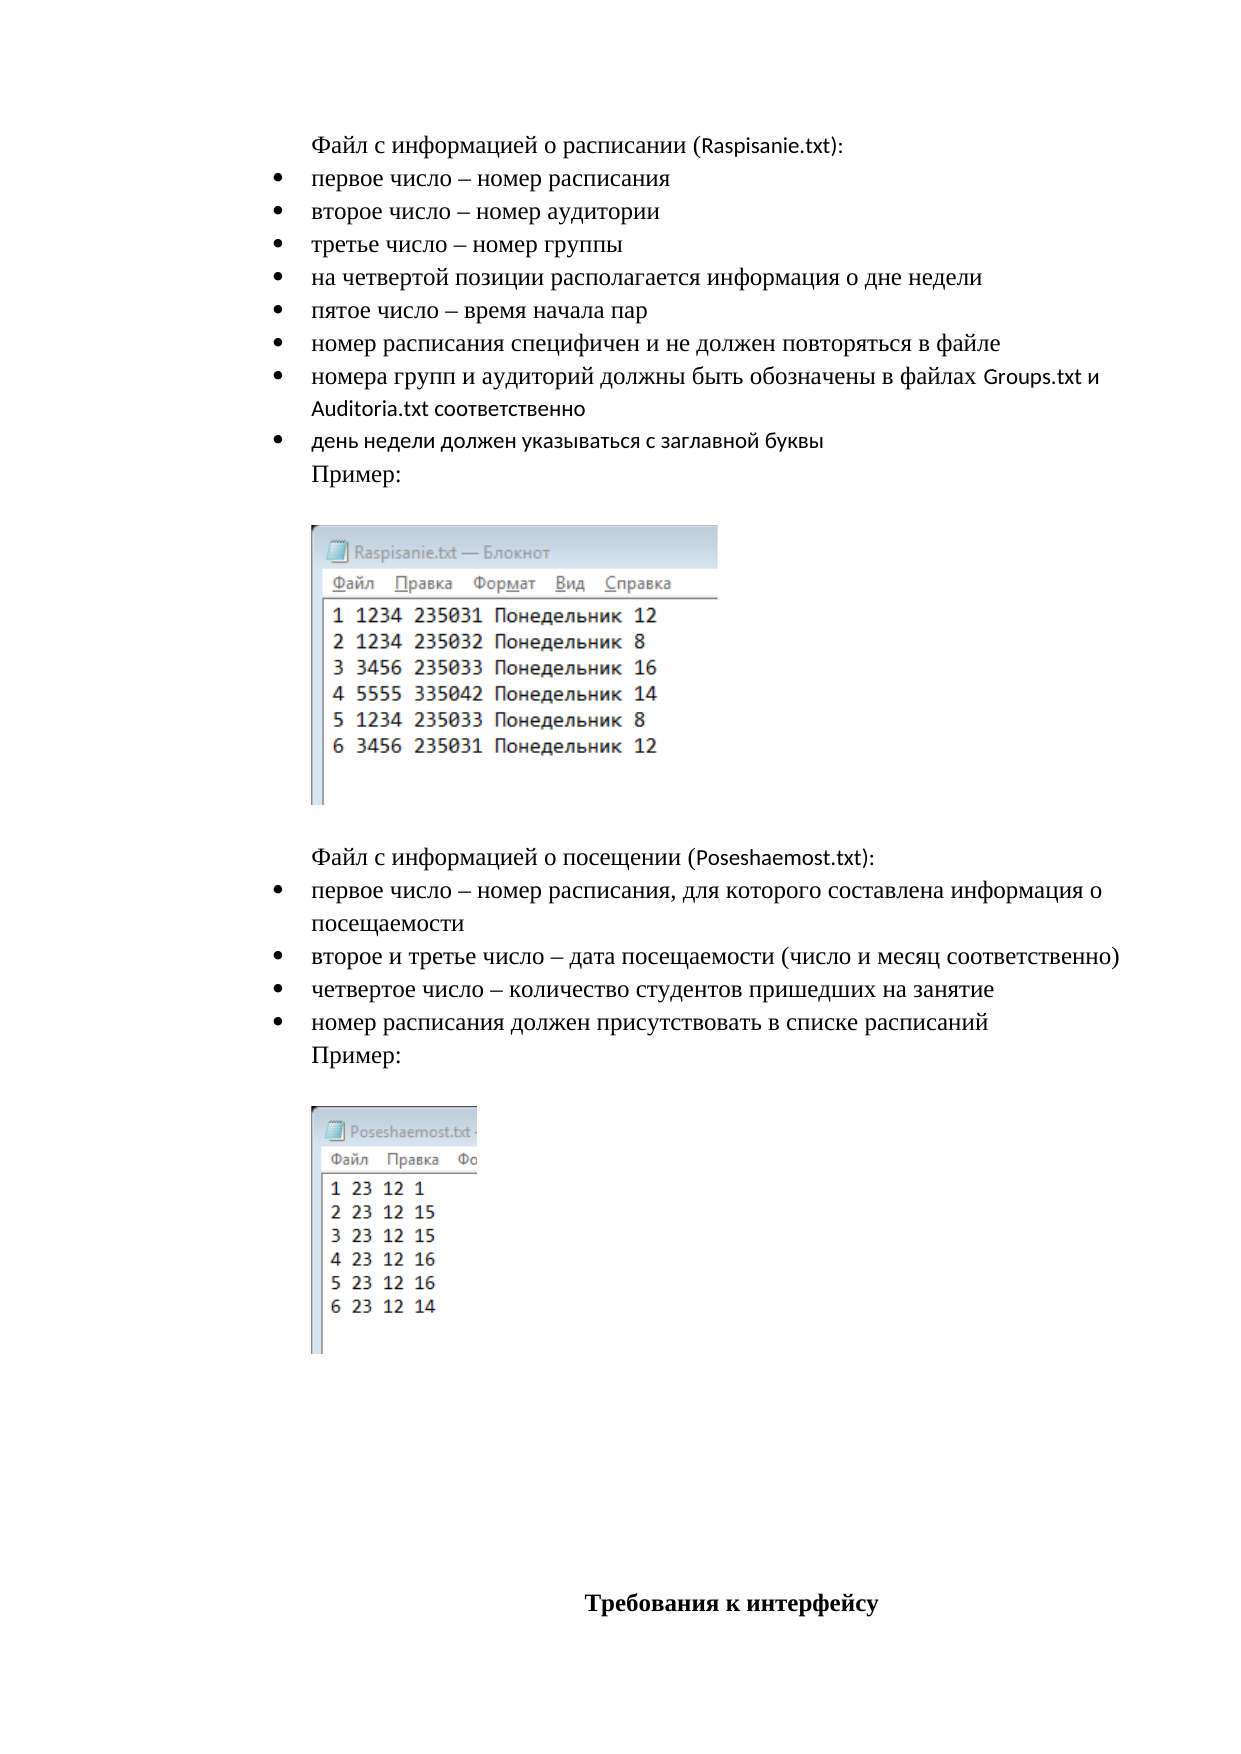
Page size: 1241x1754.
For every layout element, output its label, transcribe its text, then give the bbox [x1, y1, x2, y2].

list второе и третье число – дата посещаемости (число и месяц соответственно) [274, 941, 1152, 970]
list номера групп и аудиторий должны быть обозначены в файлах Groups.txt и Auditoria.txt соответственно [274, 361, 1152, 422]
text Файл с информацией о расписании (Raspisanie.txt): [252, 130, 1152, 159]
list пятое число – время начала пар [274, 295, 1152, 324]
text Файл с информацией о посещении (Poseshaemost.txt): [252, 842, 1152, 871]
list номер расписания специфичен и не должен повторяться в файле [274, 328, 1152, 357]
list четвертое число – количество студентов пришедших на занятие [274, 974, 1152, 1003]
list первое число – номер расписания [274, 163, 1152, 192]
list на четвертой позиции располагается информация о дне недели [274, 262, 1152, 291]
list первое число – номер расписания, для которого составлена информация о посещаемости [274, 875, 1152, 937]
text Пример: [252, 1040, 1152, 1069]
text Пример: [252, 459, 1152, 488]
list день недели должен указываться с заглавной буквы [274, 427, 1152, 455]
list третье число – номер группы [274, 229, 1152, 258]
list номер расписания должен присутствовать в списке расписаний [274, 1007, 1152, 1036]
text Требования к интерфейсу [252, 1588, 1152, 1617]
list второе число – номер аудитории [274, 196, 1152, 225]
